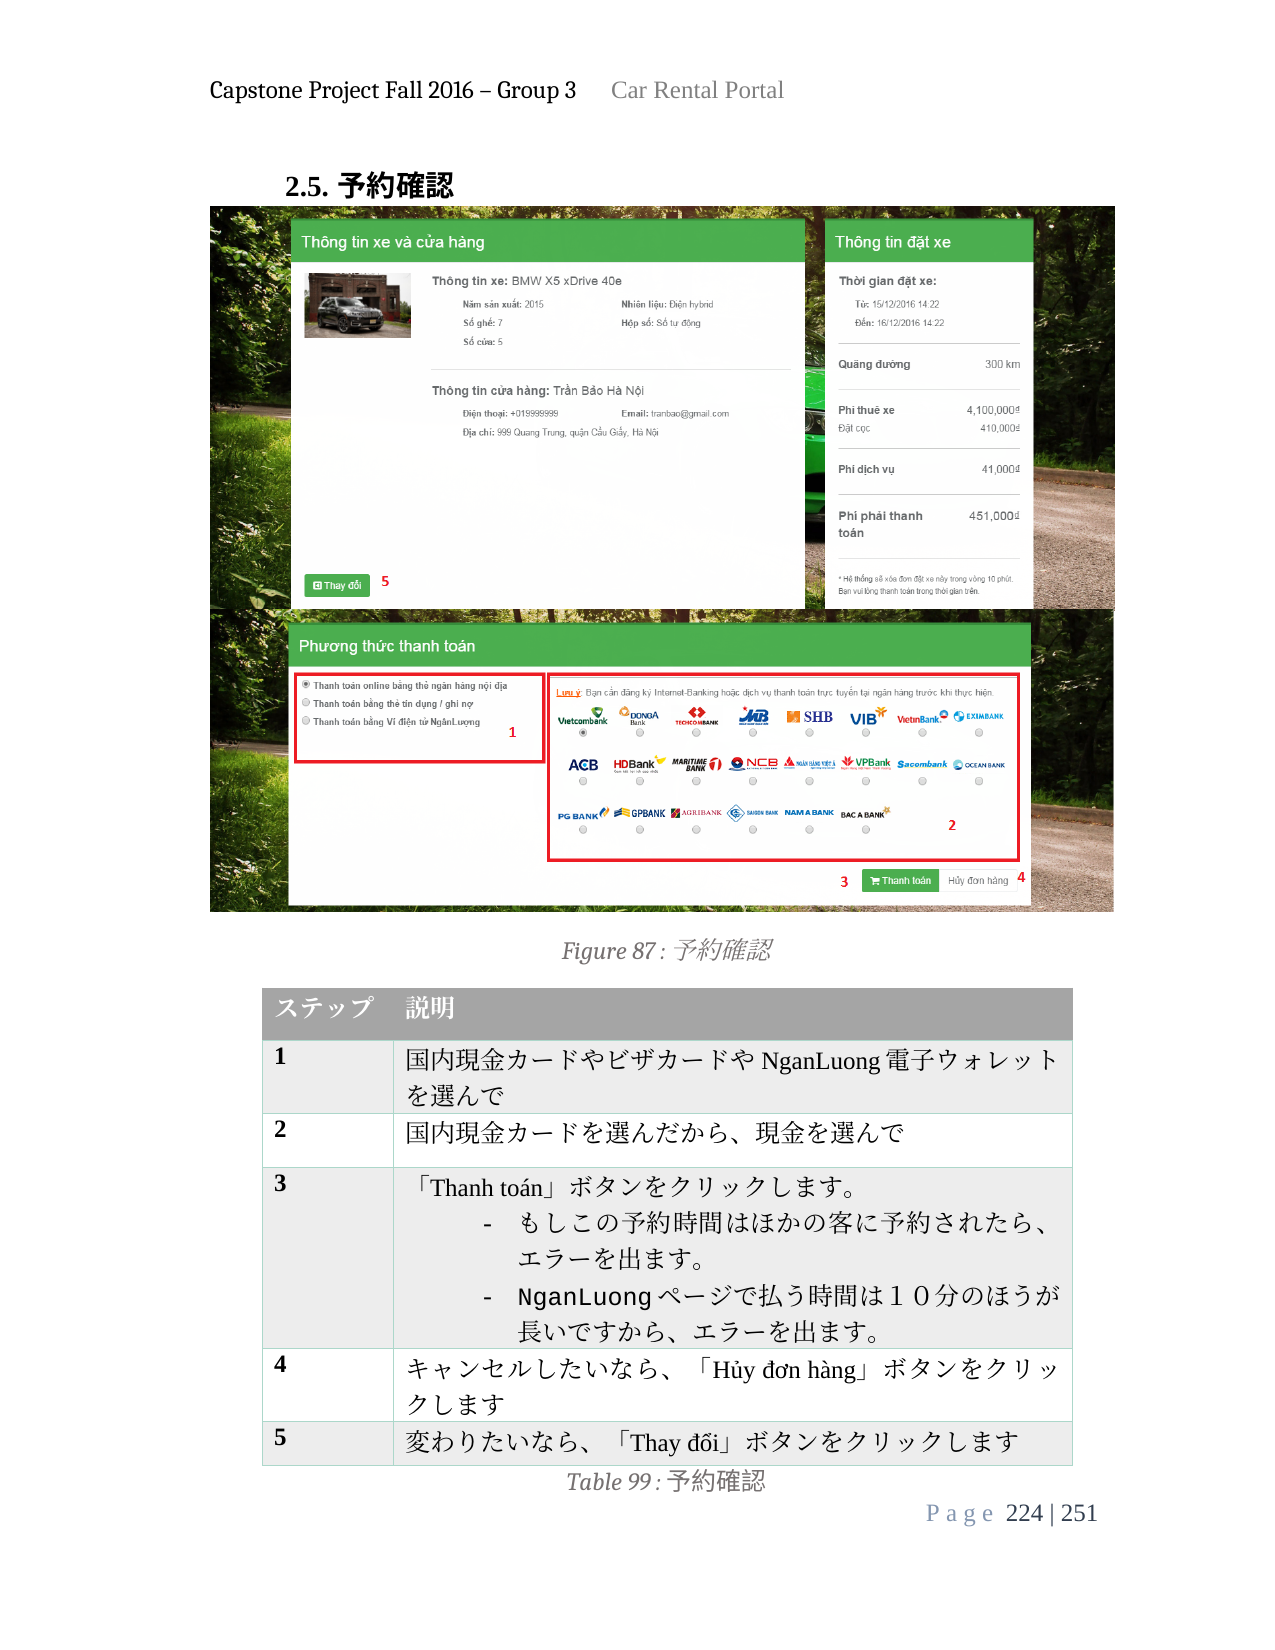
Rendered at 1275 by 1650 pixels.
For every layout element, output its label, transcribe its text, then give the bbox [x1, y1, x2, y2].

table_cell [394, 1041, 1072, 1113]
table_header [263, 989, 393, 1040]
text Table 99 : 予約確認 [210, 1466, 1125, 1497]
text Figure 87 : 予約確認 [210, 931, 1125, 967]
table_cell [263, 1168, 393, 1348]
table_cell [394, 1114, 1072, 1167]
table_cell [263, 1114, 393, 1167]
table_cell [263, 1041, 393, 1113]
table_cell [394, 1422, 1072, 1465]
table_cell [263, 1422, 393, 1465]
subtitle 予約確認 [285, 162, 1125, 204]
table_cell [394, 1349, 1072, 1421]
picture [210, 206, 1115, 912]
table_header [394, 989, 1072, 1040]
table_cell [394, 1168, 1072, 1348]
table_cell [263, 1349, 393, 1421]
